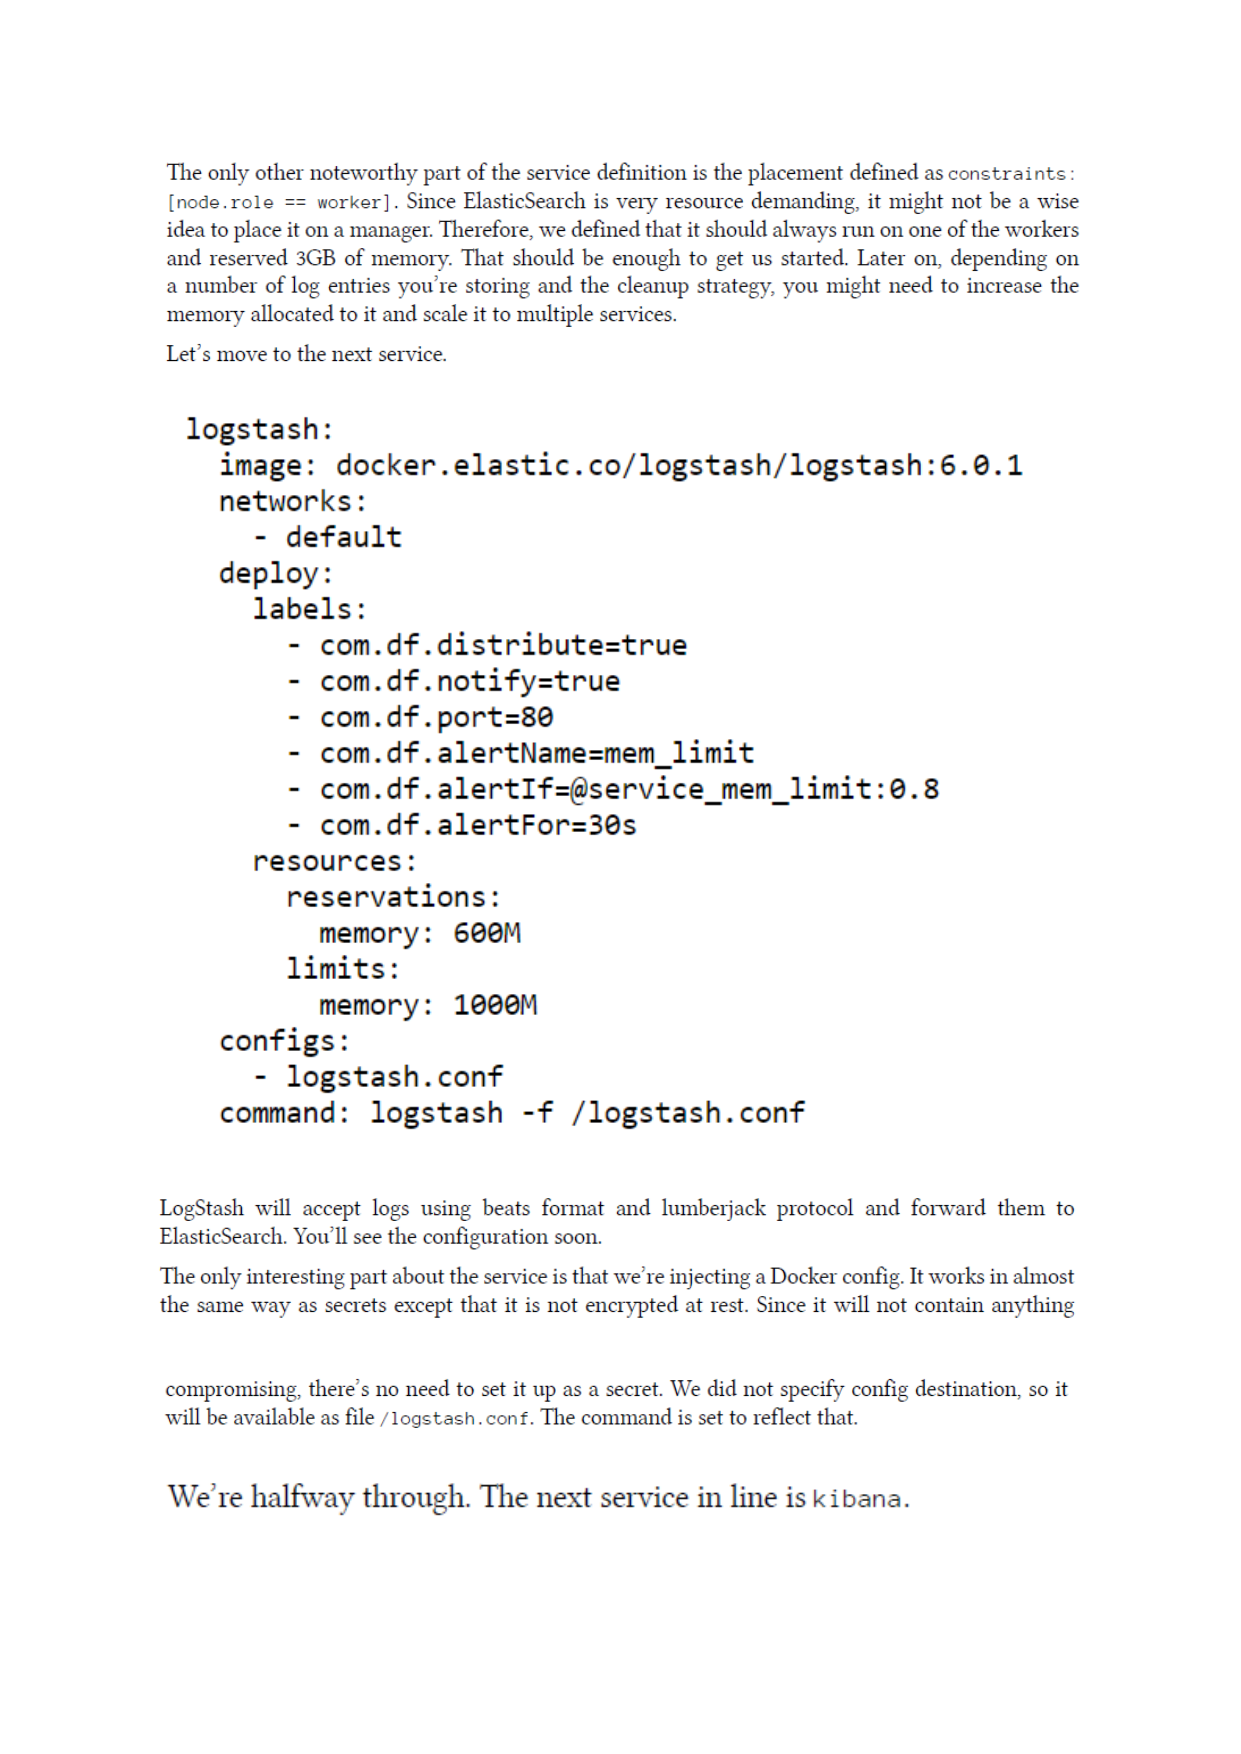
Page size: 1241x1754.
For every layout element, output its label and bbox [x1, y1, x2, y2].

picture [150, 1463, 927, 1539]
picture [150, 1362, 1091, 1445]
picture [150, 150, 1091, 376]
picture [150, 1180, 1091, 1344]
picture [150, 394, 1068, 1162]
